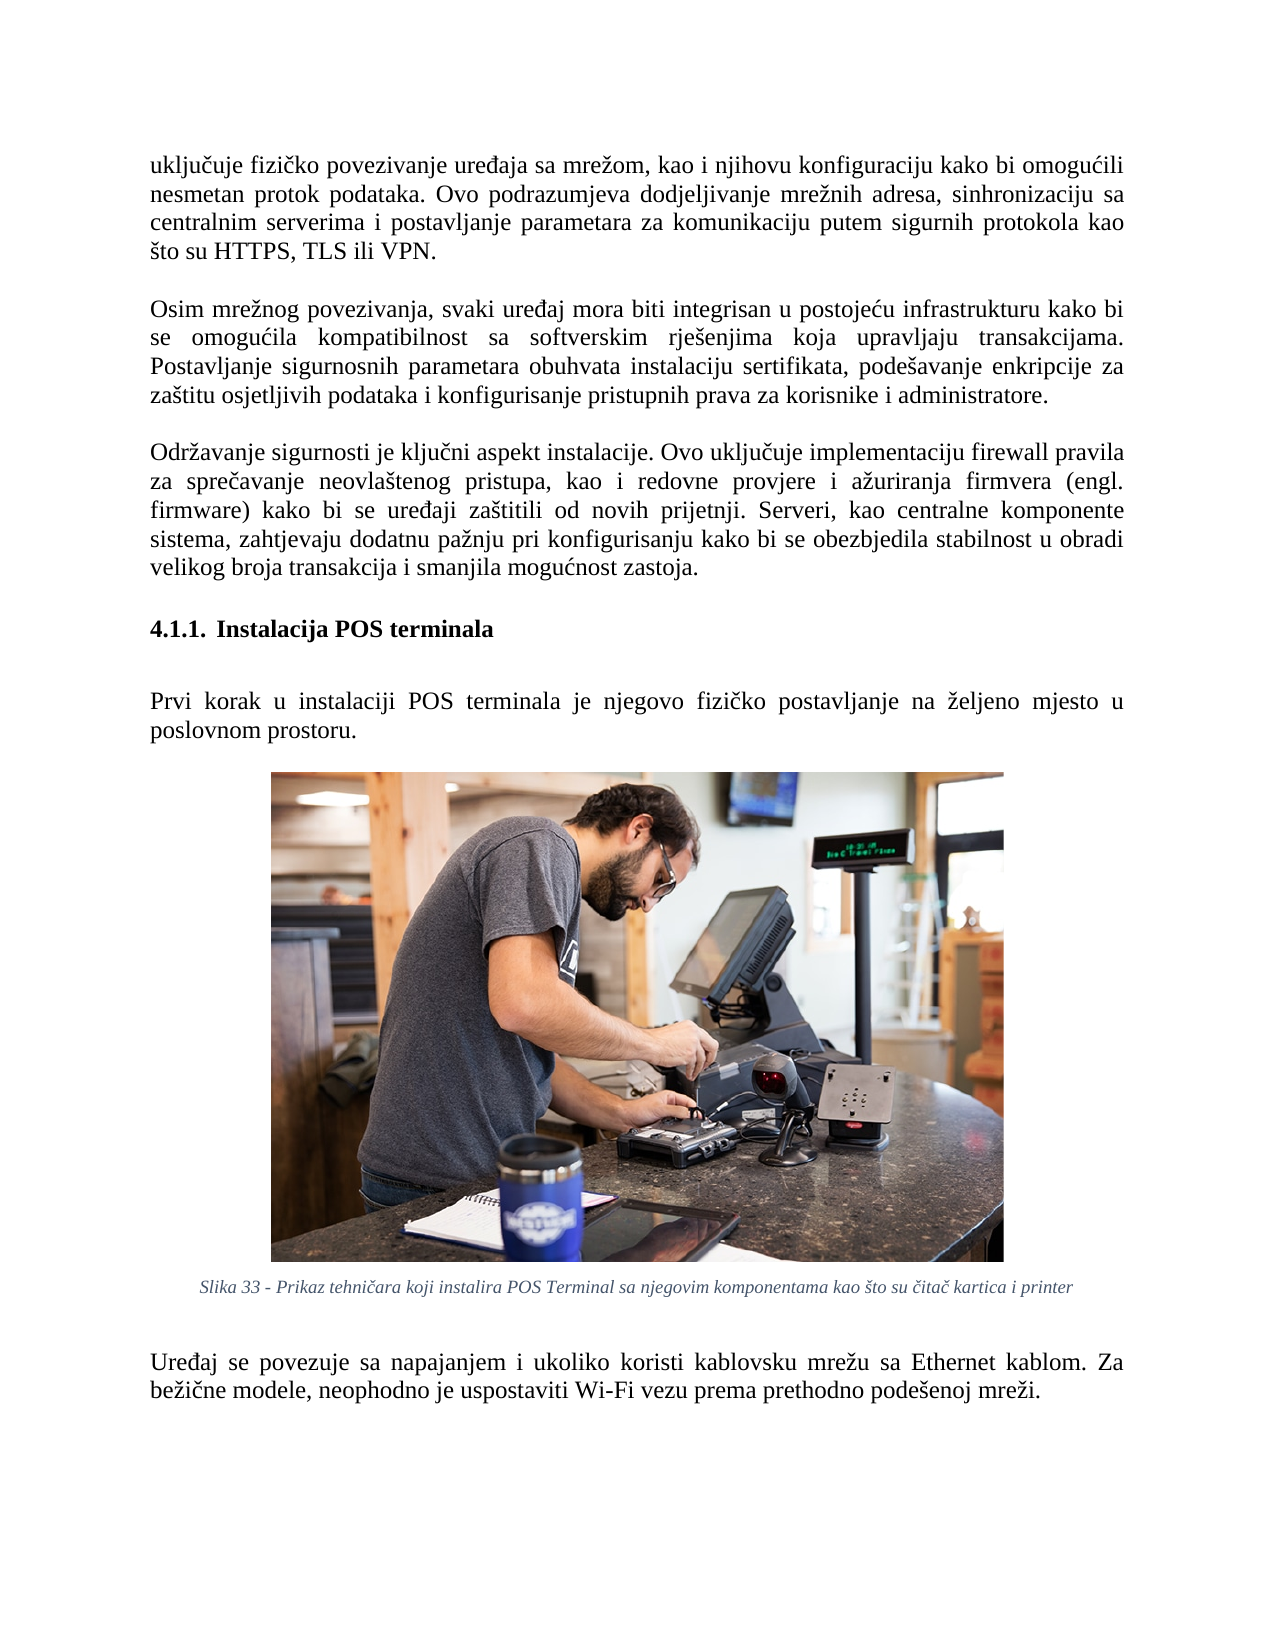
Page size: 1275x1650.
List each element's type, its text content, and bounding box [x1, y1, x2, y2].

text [150, 150, 1125, 265]
subtitle Instalacija POS terminala [150, 614, 1125, 643]
text Uređaj se povezuje sa napajanjem i ukoliko koristi kablovsku mrežu sa Ethernet kablom. Za bežične modele, neophodno je uspostaviti Wi-Fi vezu prema prethodno podešenoj mreži. [150, 1347, 1125, 1404]
picture [271, 772, 1004, 1262]
text Slika 33 - Prikaz tehničara koji instalira POS Terminal sa njegovim komponentama kao što su čitač kartica i printer [150, 1276, 1125, 1297]
text Prvi korak u instalaciji POS terminala je njegovo fizičko postavljanje na željeno mjesto u poslovnom prostoru. [150, 686, 1125, 743]
text Osim mrežnog povezivanja, svaki uređaj mora biti integrisan u postojeću infrastrukturu kako bi se omogućila kompatibilnost sa softverskim rješenjima koja upravljaju transakcijama. Postavljanje sigurnosnih parametara obuhvata instalaciju sertifikata, podešavanje enkripcije za zaštitu osjetljivih podataka i konfigurisanje pristupnih prava za korisnike i administratore. [150, 294, 1125, 409]
text Održavanje sigurnosti je ključni aspekt instalacije. Ovo uključuje implementaciju firewall pravila za sprečavanje neovlaštenog pristupa, kao i redovne provjere i ažuriranja firmvera (engl. firmware) kako bi se uređaji zaštitili od novih prijetnji. Serveri, kao centralne komponente sistema, zahtjevaju dodatnu pažnju pri konfigurisanju kako bi se obezbjedila stabilnost u obradi velikog broja transakcija i smanjila mogućnost zastoja. [150, 437, 1125, 581]
